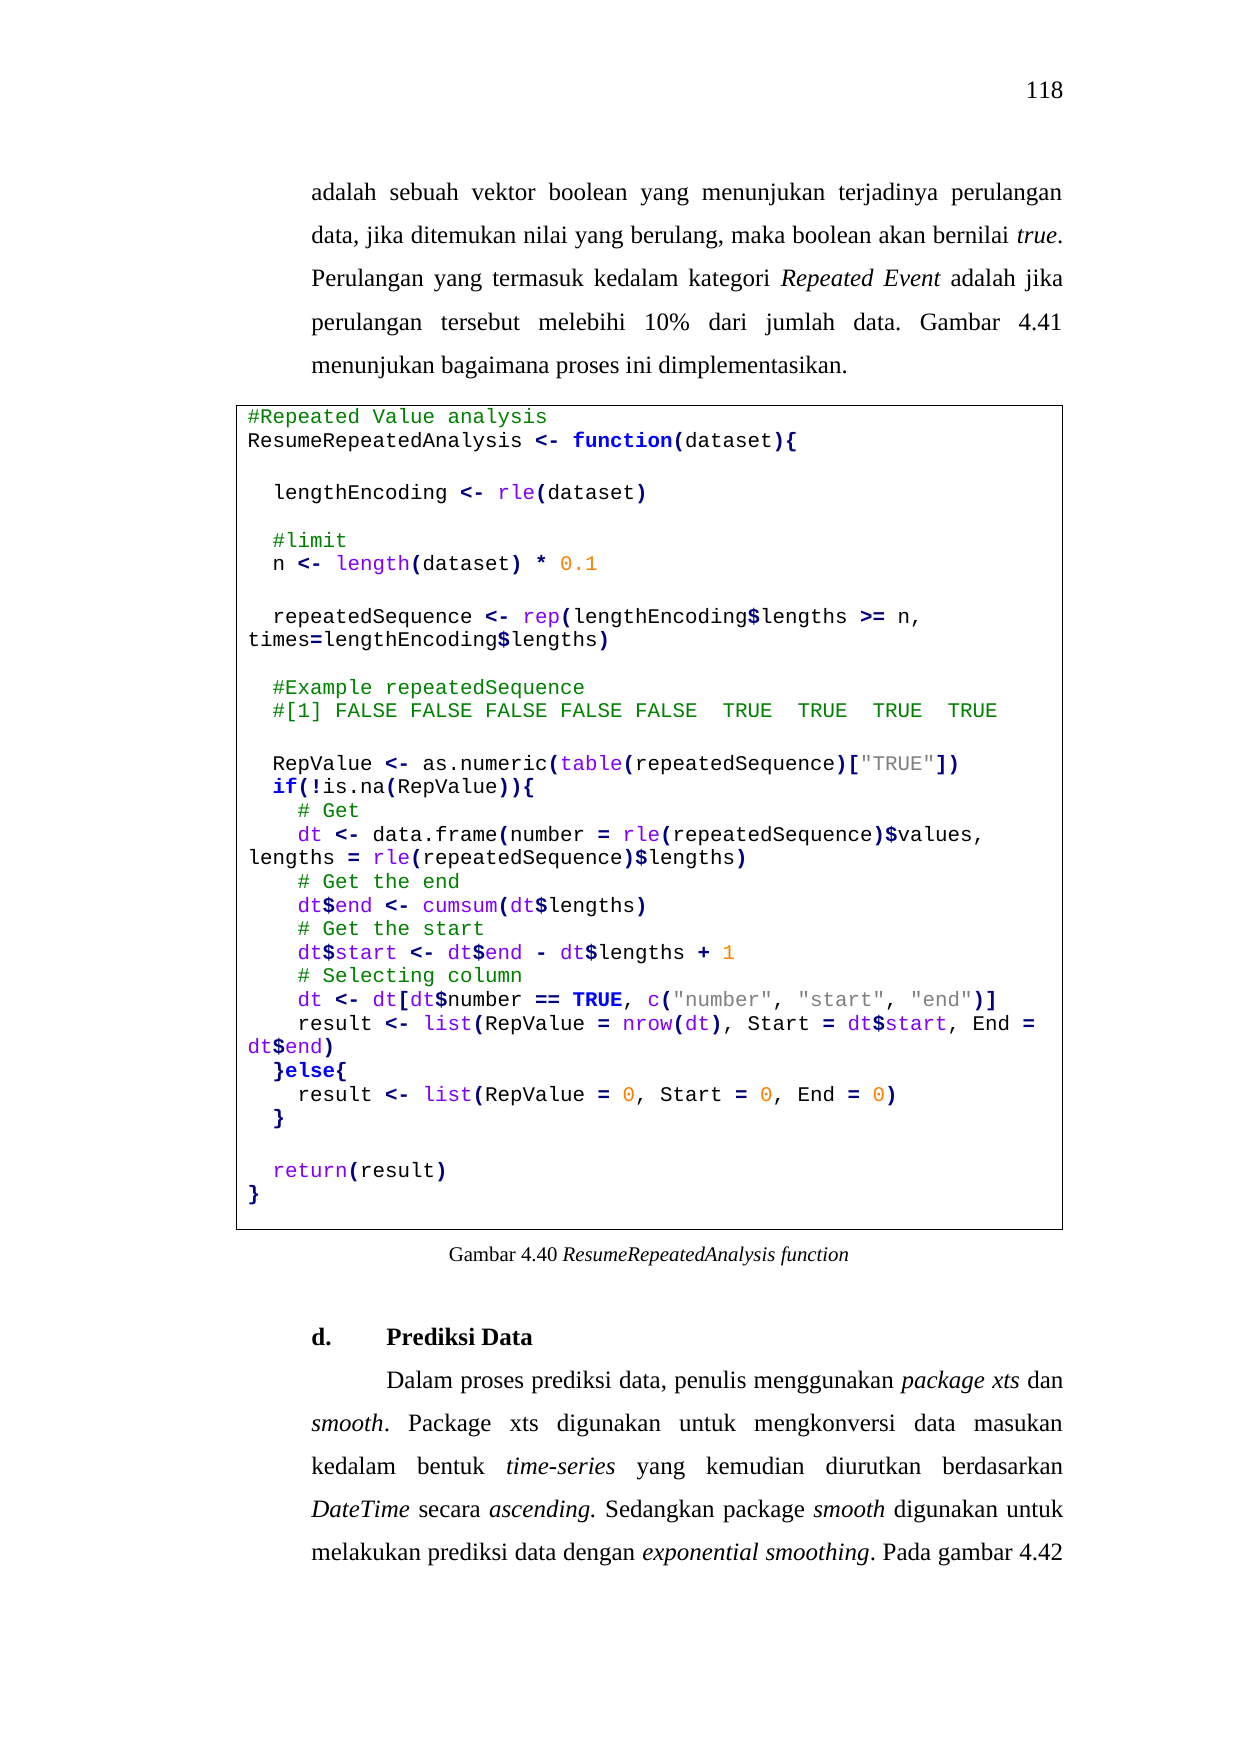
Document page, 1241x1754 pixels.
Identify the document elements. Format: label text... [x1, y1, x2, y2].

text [311, 177, 1063, 378]
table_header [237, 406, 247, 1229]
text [311, 1365, 1063, 1566]
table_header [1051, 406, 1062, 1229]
list Prediksi Data [311, 1322, 1063, 1351]
